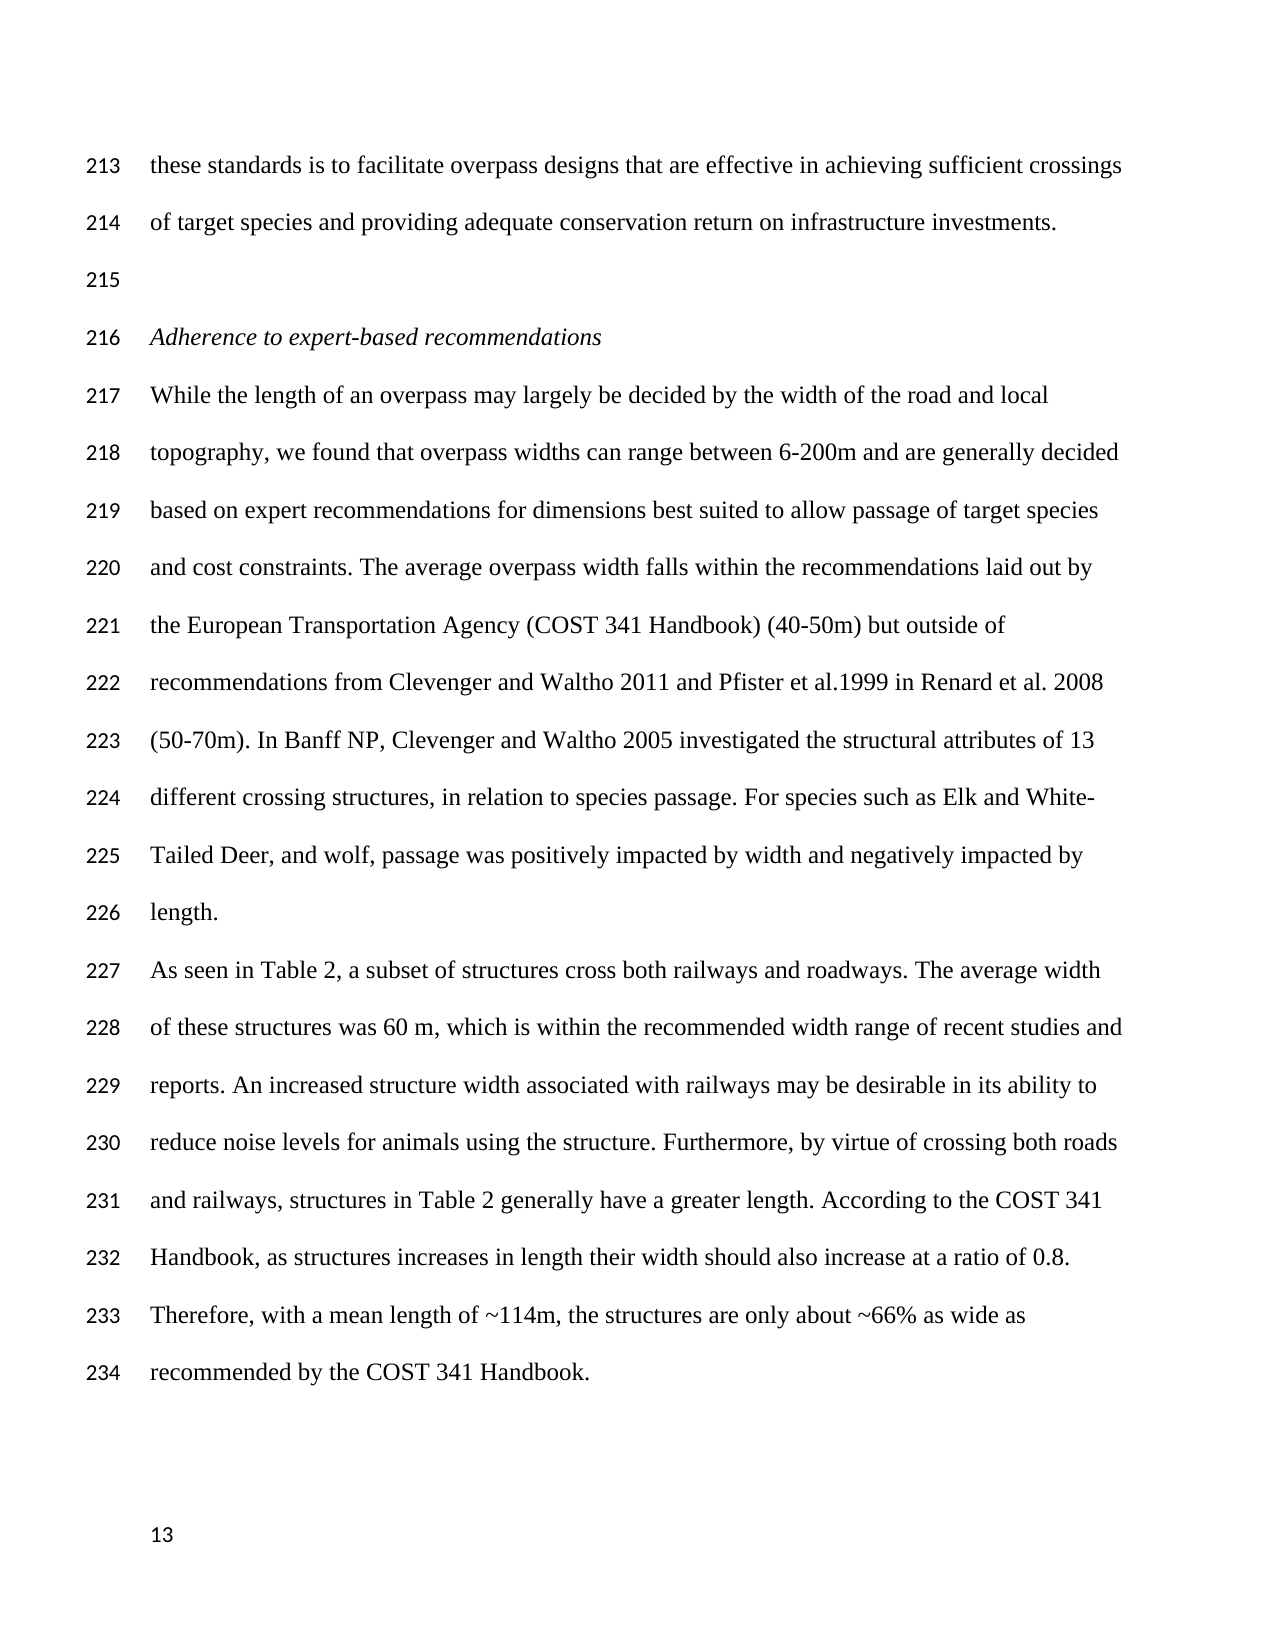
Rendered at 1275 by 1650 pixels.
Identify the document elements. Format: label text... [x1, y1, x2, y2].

text As seen in Table 2, a subset of structures cross both railways and roadways. The average width of these structures was 60 m, which is within the recommended width range of recent studies and reports. An increased structure width associated with railways may be desirable in its ability to reduce noise levels for animals using the structure. Furthermore, by virtue of crossing both roads and railways, structures in Table 2 generally have a greater length. According to the COST 341 Handbook, as structures increases in length their width should also increase at a ratio of 0.8. Therefore, with a mean length of ~114m, the structures are only about ~66% as wide as recommended by the COST 341 Handbook. [150, 955, 1125, 1386]
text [150, 150, 1125, 236]
text While the length of an overpass may largely be decided by the width of the road and local topography, we found that overpass widths can range between 6-200m and are generally decided based on expert recommendations for dimensions best suited to allow passage of target species and cost constraints. The average overpass width falls within the recommendations laid out by the European Transportation Agency (COST 341 Handbook) (40-50m) but outside of recommendations from Clevenger and Waltho 2011 and Pfister et al.1999 in Renard et al. 2008 (50-70m). In Banff NP, Clevenger and Waltho 2005 investigated the structural attributes of 13 different crossing structures, in relation to species passage. For species such as Elk and White-Tailed Deer, and wolf, passage was positively impacted by width and negatively impacted by length. [150, 380, 1125, 926]
text Adherence to expert-based recommendations [150, 322, 1125, 351]
